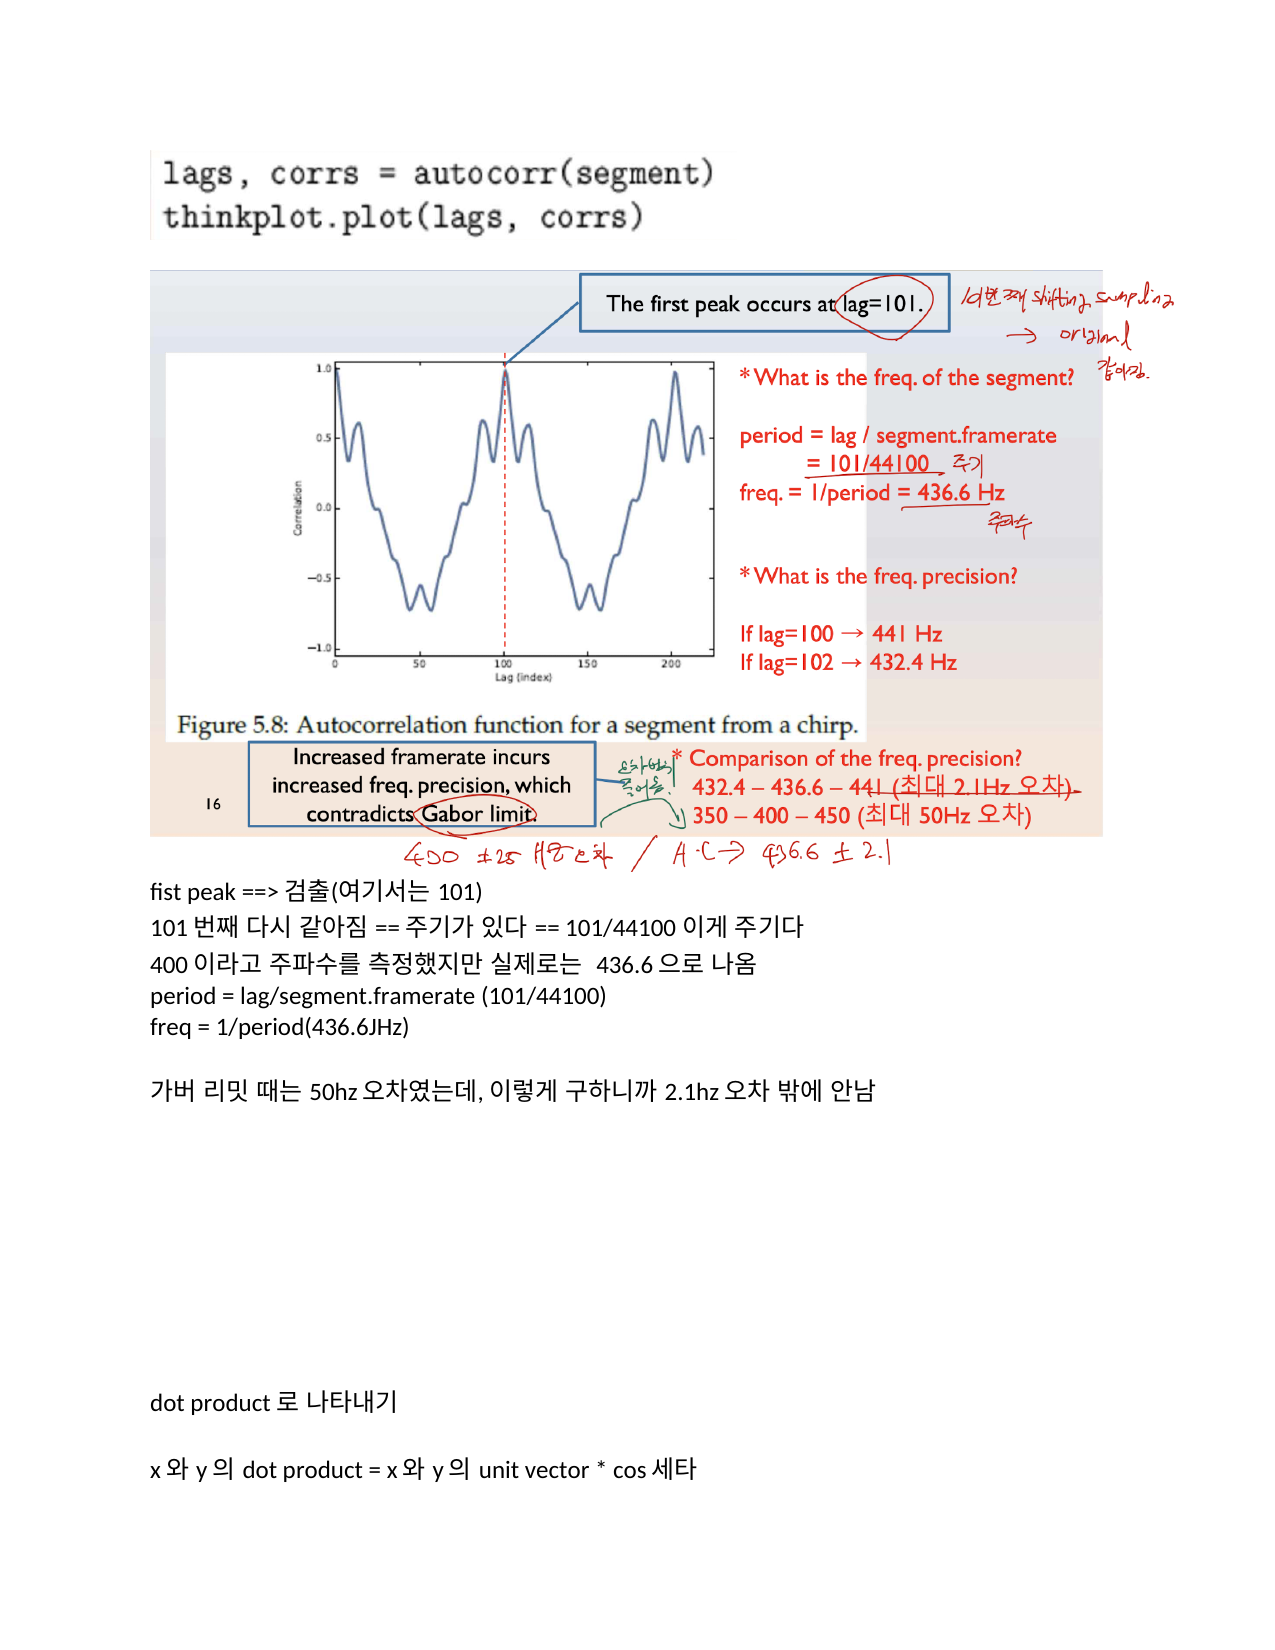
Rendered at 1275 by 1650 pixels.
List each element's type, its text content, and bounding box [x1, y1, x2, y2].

text 가버 리밋 때는 50hz오차였는데, 이렇게 구하니까 2.1hz오차 밖에 안남 [150, 1072, 1125, 1108]
text 101번째 다시 같아짐 == 주기가 있다 == 101/44100 이게 주기다 [150, 908, 1125, 944]
text period = lag/segment.framerate (101/44100) [150, 980, 1125, 1011]
text fist peak ==> 검출(여기서는 101) [150, 872, 1125, 908]
picture [150, 150, 737, 240]
picture [150, 270, 1177, 872]
text dot product 로 나타내기 [150, 1383, 1125, 1419]
text freq = 1/period(436.6JHz) [150, 1011, 1125, 1041]
text 400이라고 주파수를 측정했지만 실제로는 436.6으로 나옴 [150, 944, 1125, 980]
text x와 y의 dot product = x와 y의 unit vector * cos세타 [150, 1449, 1125, 1486]
